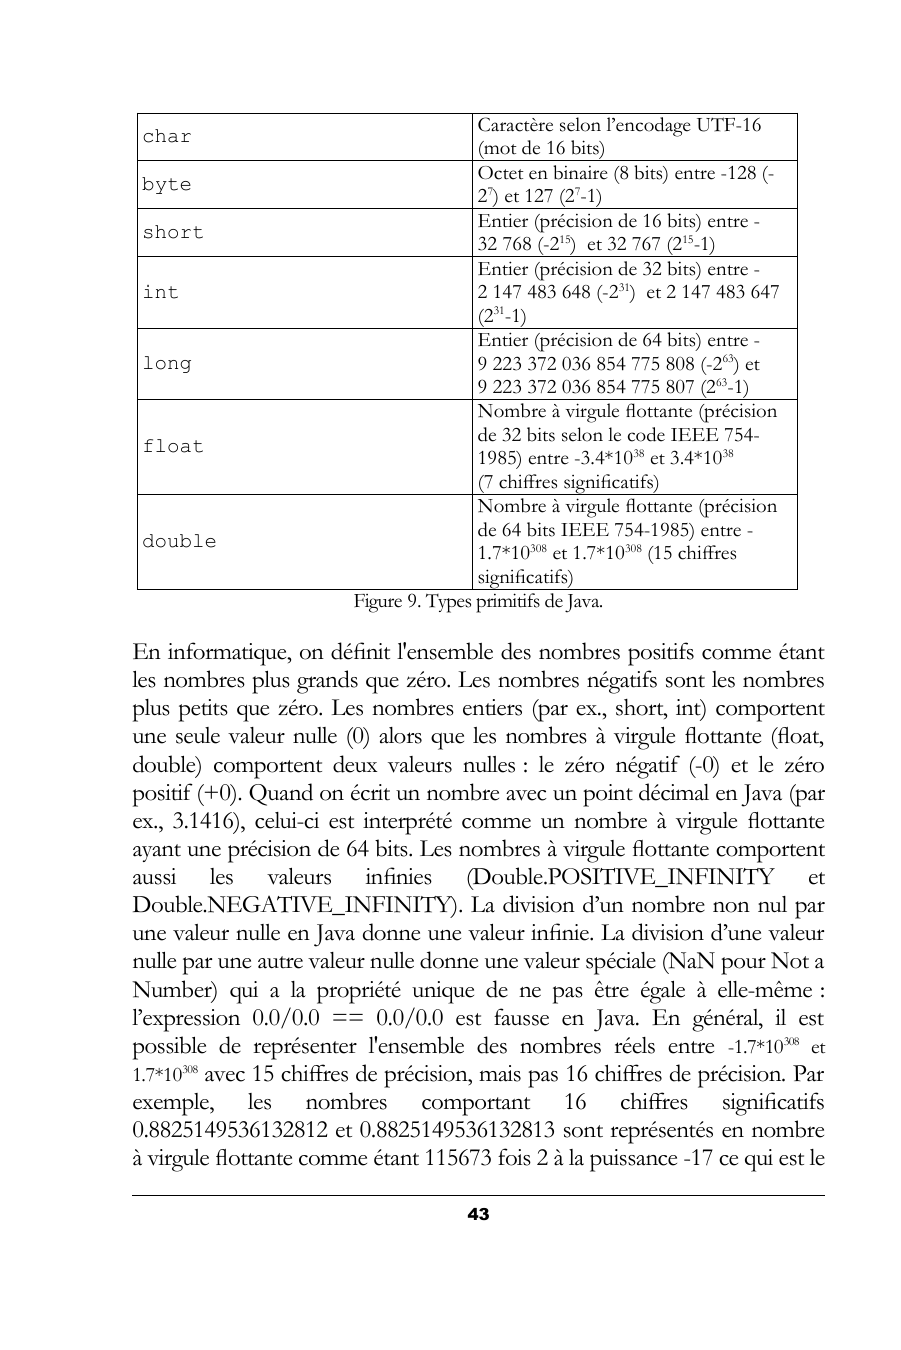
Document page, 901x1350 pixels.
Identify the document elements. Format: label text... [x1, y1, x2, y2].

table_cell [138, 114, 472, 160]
text Figure 9. Types primitifs de Java. [132, 589, 825, 613]
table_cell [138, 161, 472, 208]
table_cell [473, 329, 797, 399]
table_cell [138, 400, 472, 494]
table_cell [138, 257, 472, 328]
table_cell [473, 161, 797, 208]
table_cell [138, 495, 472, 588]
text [132, 638, 825, 1172]
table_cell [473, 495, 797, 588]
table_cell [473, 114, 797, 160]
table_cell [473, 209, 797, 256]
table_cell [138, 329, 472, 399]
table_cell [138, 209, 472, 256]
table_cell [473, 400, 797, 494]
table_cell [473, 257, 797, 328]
